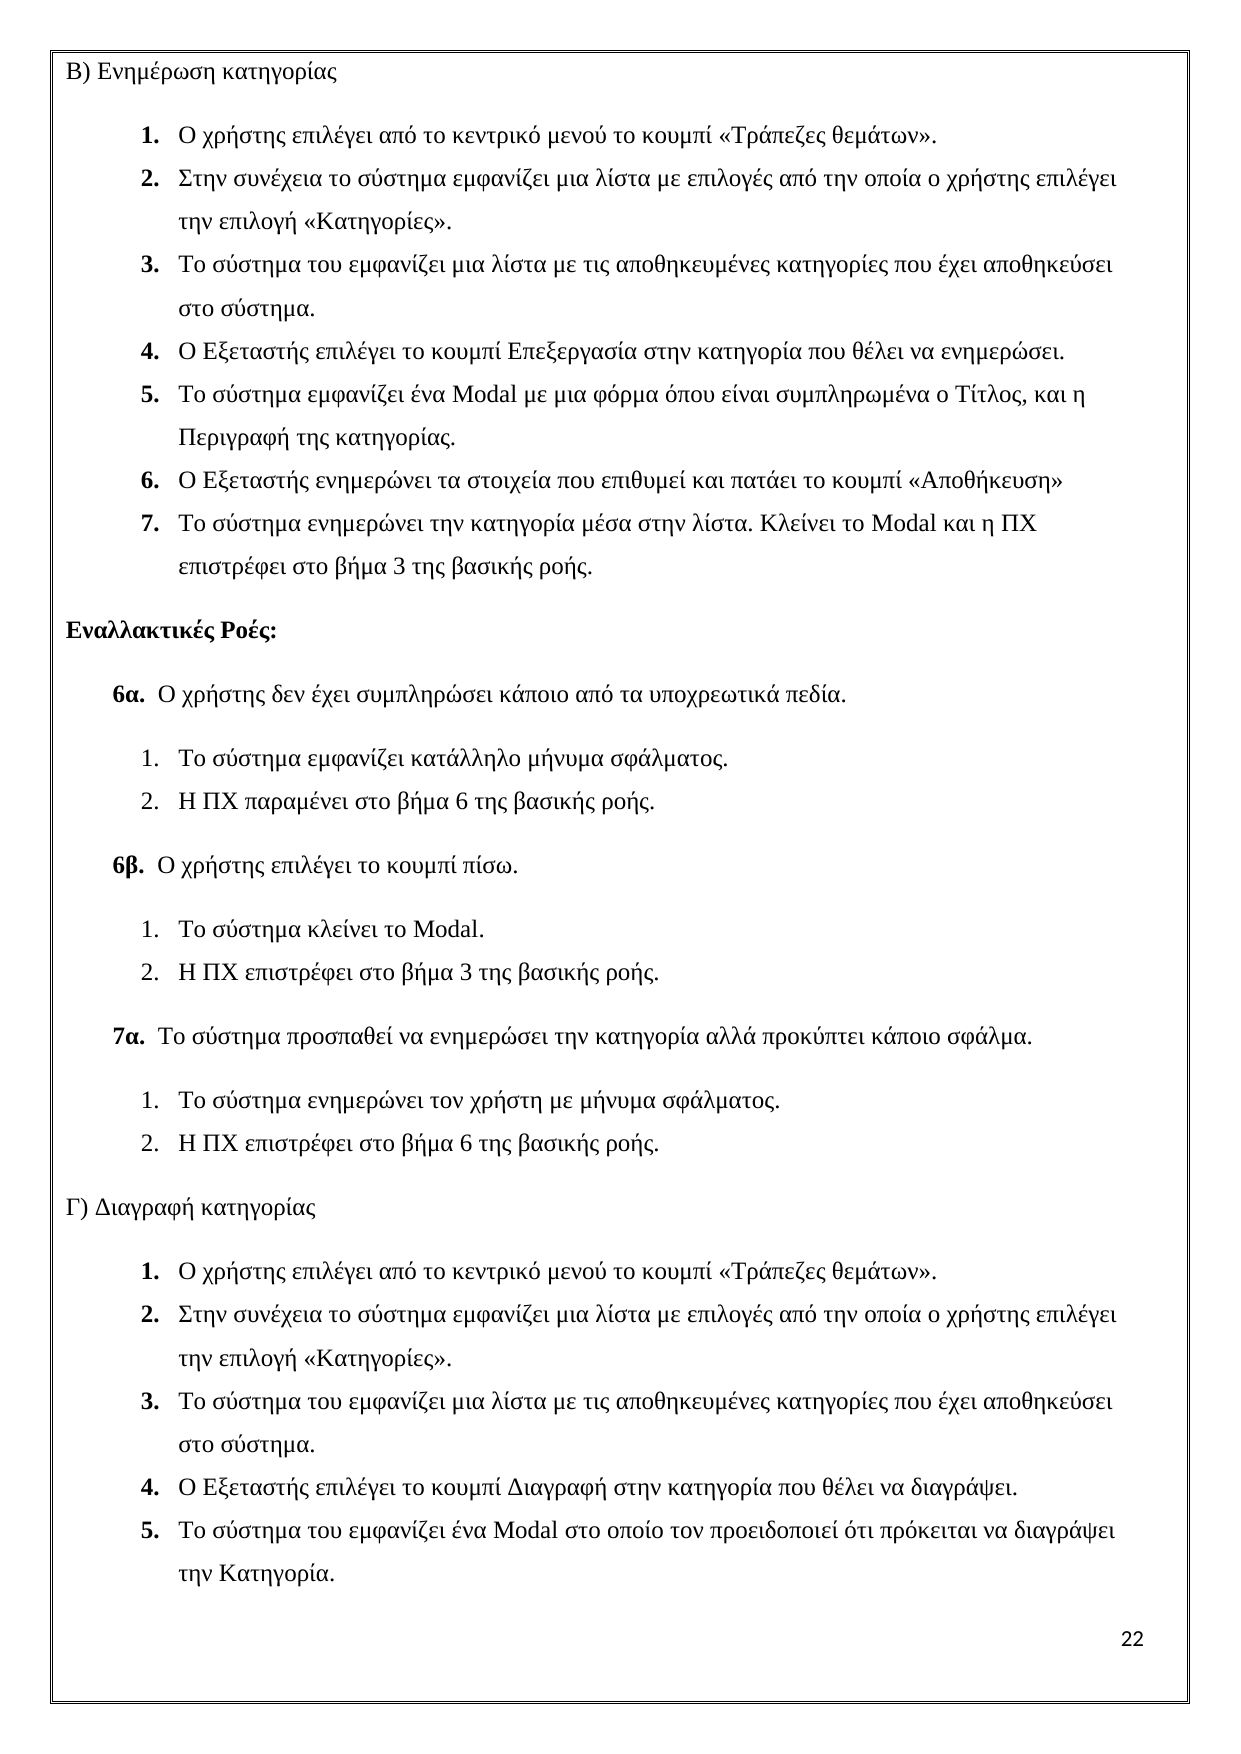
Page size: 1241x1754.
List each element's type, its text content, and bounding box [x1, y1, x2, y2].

text 6β. Ο χρήστης επιλέγει το κουμπί πίσω. [66, 850, 1144, 879]
text Εναλλακτικές Ροές: [66, 615, 1144, 644]
list Ο Εξεταστής ενημερώνει τα στοιχεία που επιθυμεί και πατάει το κουμπί «Αποθήκευση» [141, 465, 1144, 494]
text Β) Ενημέρωση κατηγορίας [66, 56, 1144, 85]
text 6α. Ο χρήστης δεν έχει συμπληρώσει κάποιο από τα υποχρεωτικά πεδία. [66, 679, 1144, 708]
list Το σύστημα εμφανίζει κατάλληλο μήνυμα σφάλματος. [141, 743, 1144, 772]
text 7α. Το σύστημα προσπαθεί να ενημερώσει την κατηγορία αλλά προκύπτει κάποιο σφάλμα. [66, 1021, 1144, 1050]
list Ο χρήστης επιλέγει από το κεντρικό μενού το κουμπί «Τράπεζες θεμάτων». [141, 120, 1144, 149]
list Ο Εξεταστής επιλέγει το κουμπί Επεξεργασία στην κατηγορία που θέλει να ενημερώσει. [141, 336, 1144, 364]
list Το σύστημα κλείνει το Modal. [141, 914, 1144, 943]
list Το σύστημα του εμφανίζει μια λίστα με τις αποθηκευμένες κατηγορίες που έχει αποθηκεύσει στο σύστημα. [141, 1386, 1144, 1458]
list Στην συνέχεια το σύστημα εμφανίζει μια λίστα με επιλογές από την οποία ο χρήστης επιλέγει την επιλογή «Κατηγορίες». [141, 163, 1144, 235]
list Η ΠΧ παραμένει στο βήμα 6 της βασικής ροής. [141, 786, 1144, 815]
list Το σύστημα του εμφανίζει μια λίστα με τις αποθηκευμένες κατηγορίες που έχει αποθηκεύσει στο σύστημα. [141, 249, 1144, 321]
list Στην συνέχεια το σύστημα εμφανίζει μια λίστα με επιλογές από την οποία ο χρήστης επιλέγει την επιλογή «Κατηγορίες». [141, 1299, 1144, 1371]
list Το σύστημα ενημερώνει την κατηγορία μέσα στην λίστα. Κλείνει το Modal και η ΠΧ επιστρέφει στο βήμα 3 της βασικής ροής. [141, 508, 1144, 580]
list Το σύστημα του εμφανίζει ένα Modal στο οποίο τον προειδοποιεί ότι πρόκειται να διαγράψει την Κατηγορία. [141, 1515, 1144, 1587]
list Ο χρήστης επιλέγει από το κεντρικό μενού το κουμπί «Τράπεζες θεμάτων». [141, 1256, 1144, 1285]
list Το σύστημα εμφανίζει ένα Modal με μια φόρμα όπου είναι συμπληρωμένα ο Τίτλος, και η Περιγραφή της κατηγορίας. [141, 379, 1144, 451]
list Ο Εξεταστής επιλέγει το κουμπί Διαγραφή στην κατηγορία που θέλει να διαγράψει. [141, 1472, 1144, 1501]
list Το σύστημα ενημερώνει τον χρήστη με μήνυμα σφάλματος. [141, 1085, 1144, 1114]
list Η ΠΧ επιστρέφει στο βήμα 3 της βασικής ροής. [141, 957, 1144, 986]
text Γ) Διαγραφή κατηγορίας [66, 1192, 1144, 1221]
list Η ΠΧ επιστρέφει στο βήμα 6 της βασικής ροής. [141, 1128, 1144, 1157]
